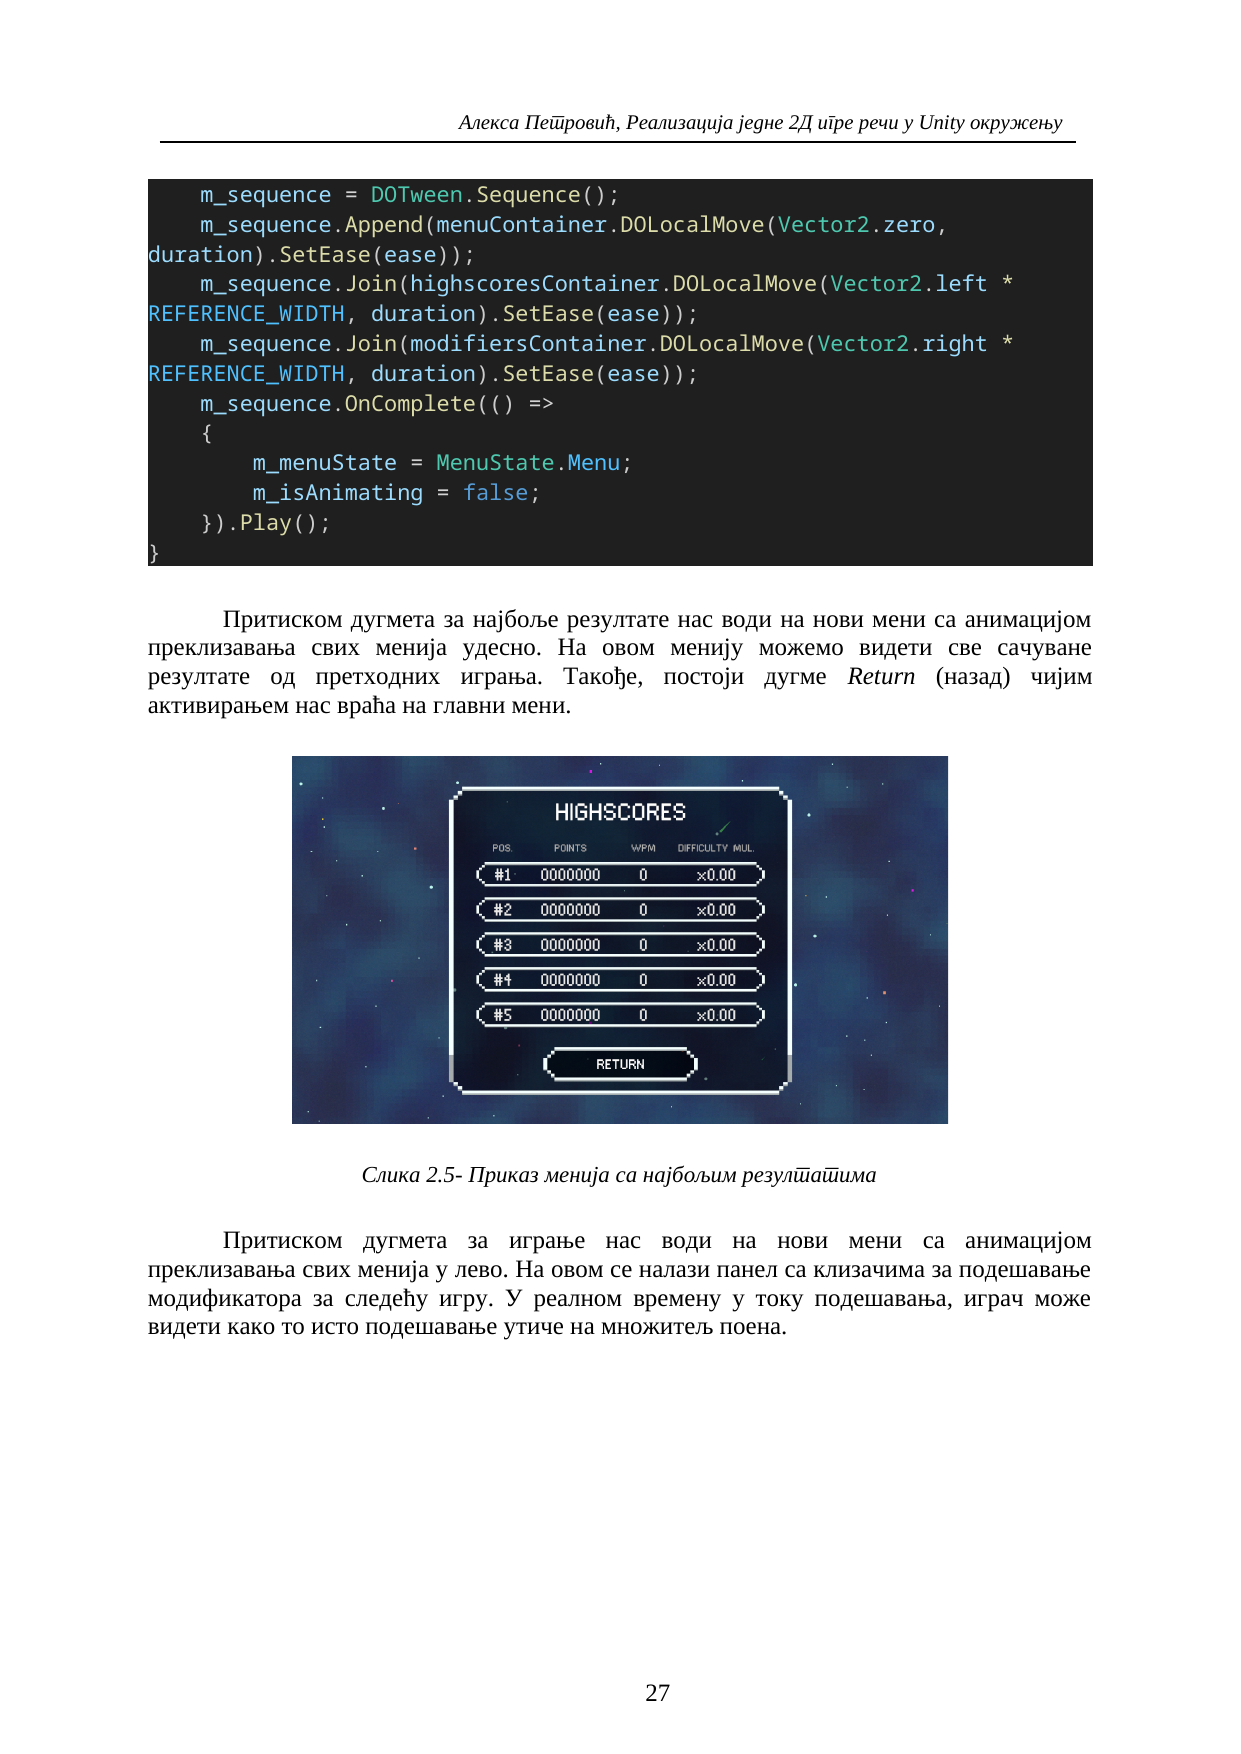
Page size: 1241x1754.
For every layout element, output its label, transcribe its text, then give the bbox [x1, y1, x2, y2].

text Притиском дугмета за играње нас води на нови мени са анимацијом преклизавања свих менија у лево. На овом се налази панел са клизачима за подешавање модификатора за следећу игру. У реалном времену у току подешавања, играч може видети како то исто подешавање утиче на множитељ поена. [148, 1225, 1093, 1340]
text m_sequence.Join(modifiersContainer.DOLocalMove(Vector2.right * REFERENCE_WIDTH, duration).SetEase(ease)); [148, 328, 1093, 387]
picture [292, 756, 949, 1124]
text m_menuState = MenuState.Menu; [148, 447, 1093, 477]
text Притиском дугмета за најбоље резултате нас води на нови мени са анимацијом преклизавања свих менија удесно. На овом менију можемо видети све сачуване резултате од претходних играња. Такође, постоји дугме Return (назад) чијим активирањем нас враћа на главни мени. [148, 604, 1093, 719]
text m_sequence.OnComplete(() => [148, 387, 1093, 417]
text m_sequence.Append(menuContainer.DOLocalMove(Vector2.zero, duration).SetEase(ease)); [148, 209, 1093, 268]
text Слика 2.5- Приказ менија са најбољим резултатима [148, 1161, 1093, 1188]
text } [148, 536, 1093, 566]
text }).Play(); [148, 507, 1093, 536]
text m_sequence.Join(highscoresContainer.DOLocalMove(Vector2.left * REFERENCE_WIDTH, duration).SetEase(ease)); [148, 268, 1093, 328]
text m_isAnimating = false; [148, 477, 1093, 507]
text { [148, 417, 1093, 447]
text m_sequence = DOTween.Sequence(); [148, 179, 1093, 209]
